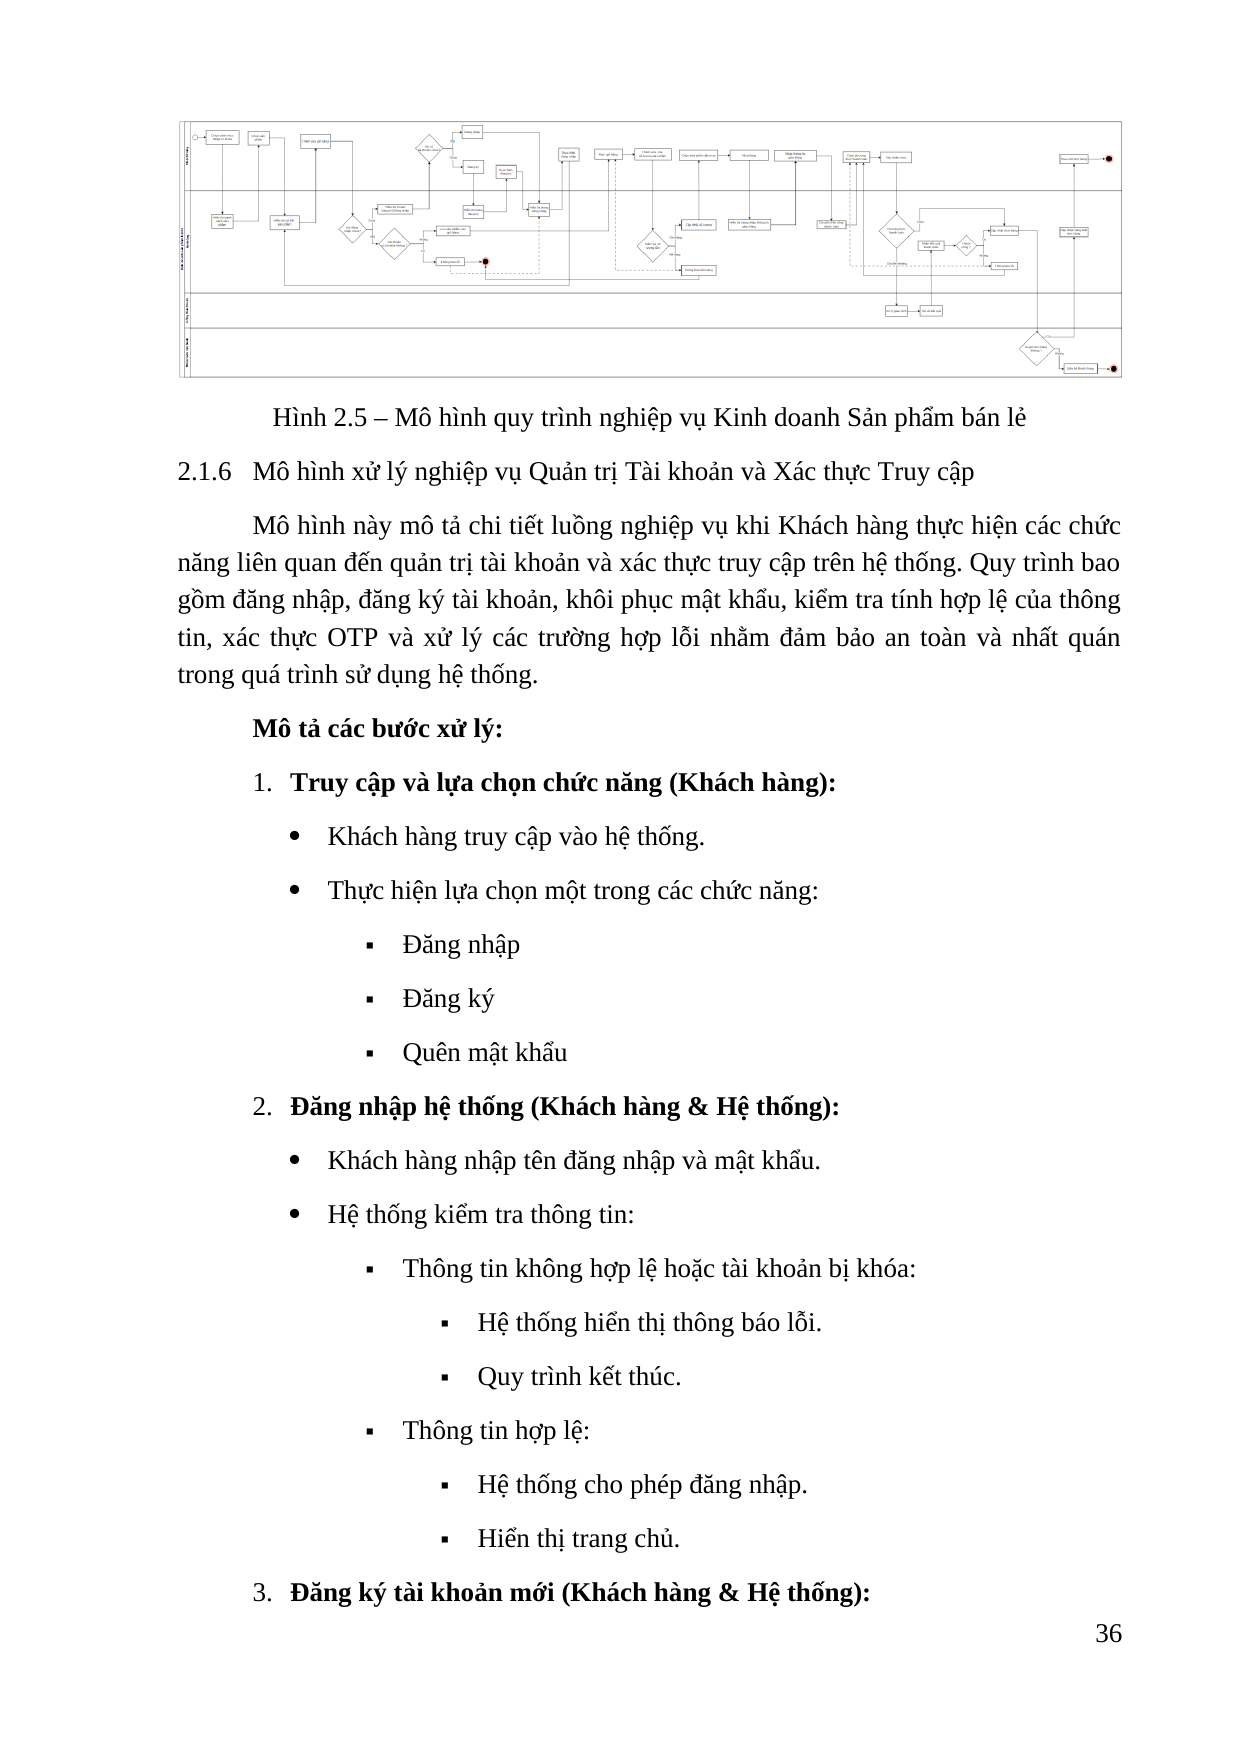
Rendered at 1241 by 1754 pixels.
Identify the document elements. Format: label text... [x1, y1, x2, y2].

list Khách hàng nhập tên đăng nhập và mật khẩu. [290, 1144, 1122, 1175]
list Thực hiện lựa chọn một trong các chức năng: [290, 874, 1122, 905]
list Hệ thống kiểm tra thông tin: [290, 1198, 1122, 1229]
list Khách hàng truy cập vào hệ thống. [290, 820, 1122, 851]
list Đăng ký [365, 982, 1122, 1013]
list Quy trình kết thúc. [440, 1360, 1122, 1391]
list Hệ thống cho phép đăng nhập. [440, 1468, 1122, 1499]
list Đăng ký tài khoản mới (Khách hàng & Hệ thống): [252, 1576, 1122, 1607]
picture [177, 118, 1123, 379]
list Đăng nhập [365, 928, 1122, 959]
list Thông tin không hợp lệ hoặc tài khoản bị khóa: [365, 1252, 1122, 1283]
subtitle Mô hình xử lý nghiệp vụ Quản trị Tài khoản và Xác thực Truy cập [177, 455, 1122, 486]
list Hệ thống hiển thị thông báo lỗi. [440, 1306, 1122, 1337]
text Hình 2.5 – Mô hình quy trình nghiệp vụ Kinh doanh Sản phẩm bán lẻ [177, 401, 1122, 432]
list Quên mật khẩu [365, 1036, 1122, 1067]
list Hiển thị trang chủ. [440, 1522, 1122, 1553]
text Mô tả các bước xử lý: [177, 712, 1122, 743]
list Đăng nhập hệ thống (Khách hàng & Hệ thống): [252, 1090, 1122, 1121]
text Mô hình này mô tả chi tiết luồng nghiệp vụ khi Khách hàng thực hiện các chức năng liên quan đến quản trị tài khoản và xác thực truy cập trên hệ thống. Quy trình bao gồm đăng nhập, đăng ký tài khoản, khôi phục mật khẩu, kiểm tra tính hợp lệ của thông tin, xác thực OTP và xử lý các trường hợp lỗi nhằm đảm bảo an toàn và nhất quán trong quá trình sử dụng hệ thống. [177, 509, 1122, 689]
list Thông tin hợp lệ: [365, 1414, 1122, 1445]
list Truy cập và lựa chọn chức năng (Khách hàng): [252, 766, 1122, 797]
